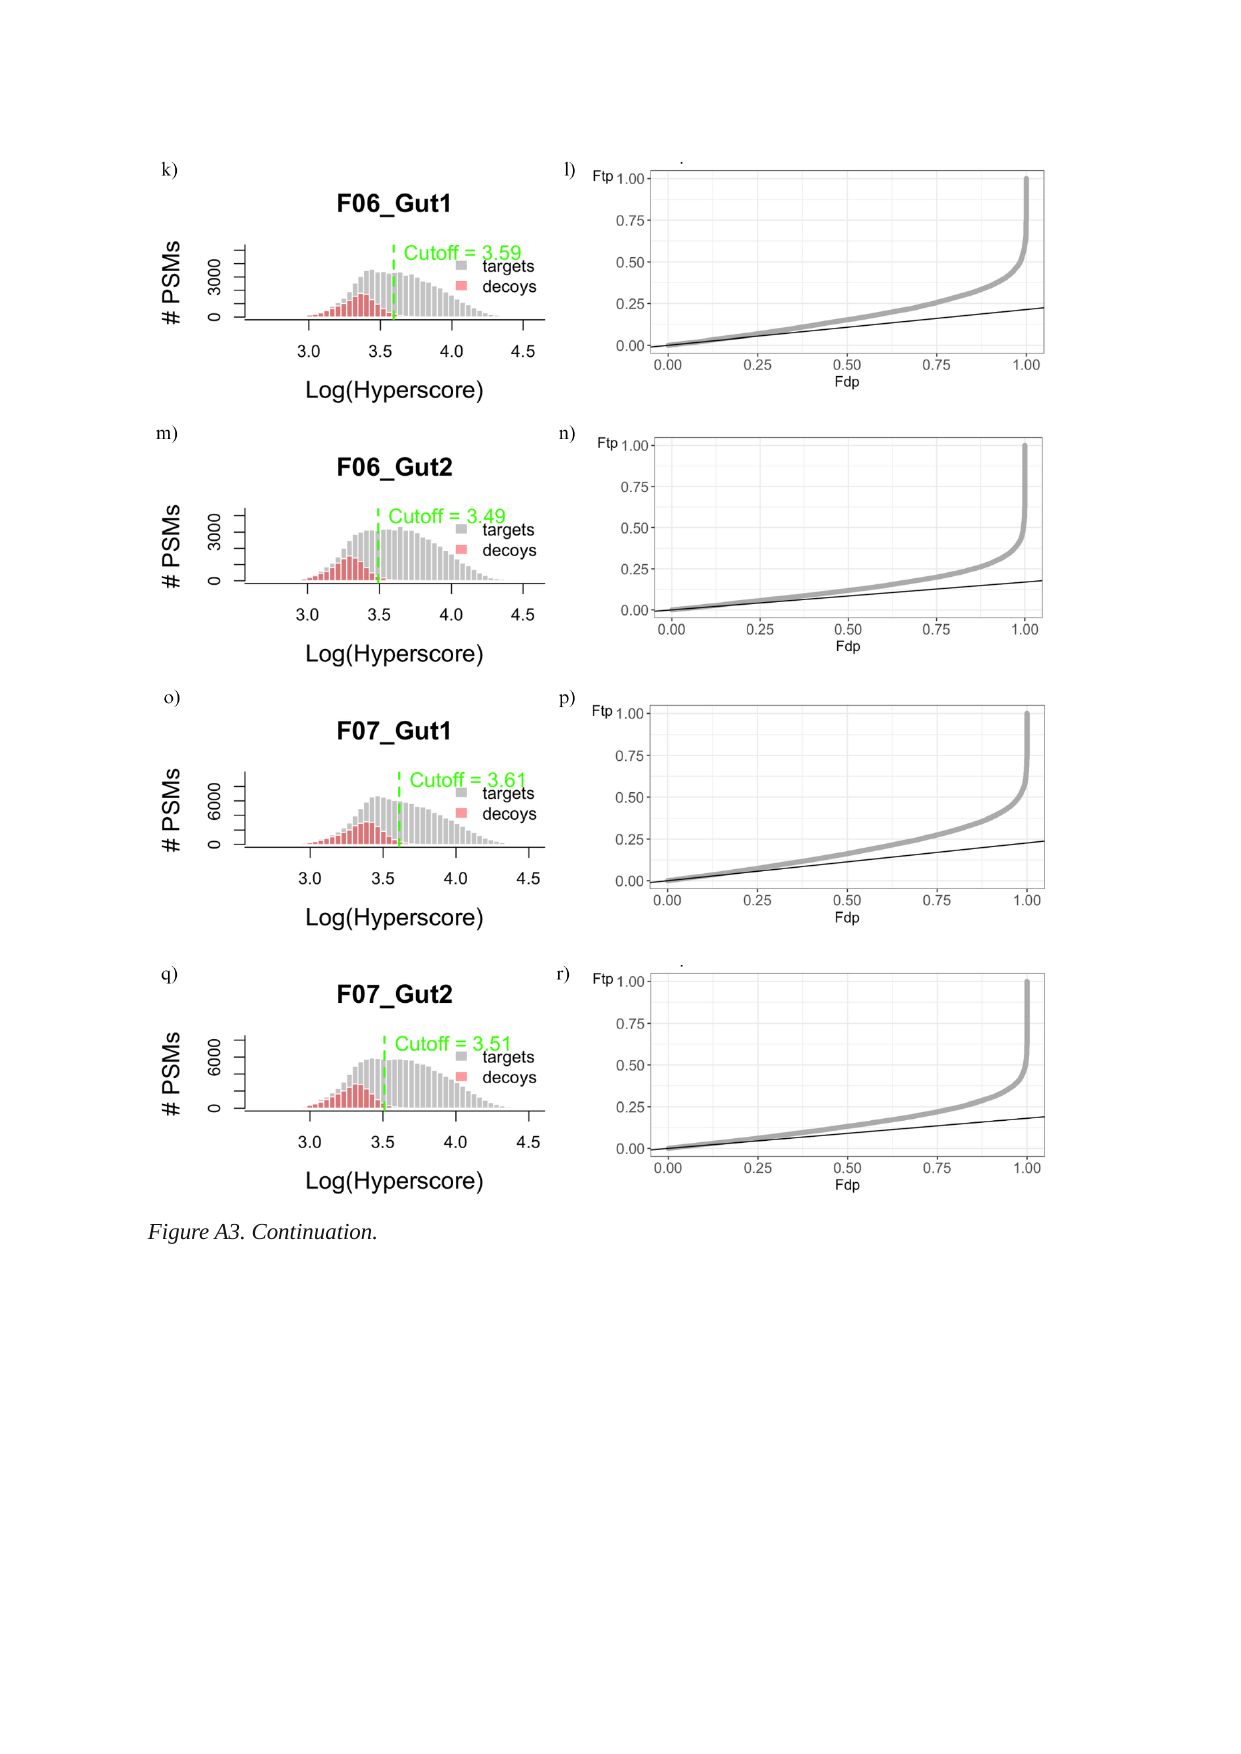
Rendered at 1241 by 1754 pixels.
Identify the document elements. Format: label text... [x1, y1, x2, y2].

picture [147, 147, 1093, 1201]
text Figure A3. Continuation. [148, 1218, 1092, 1244]
